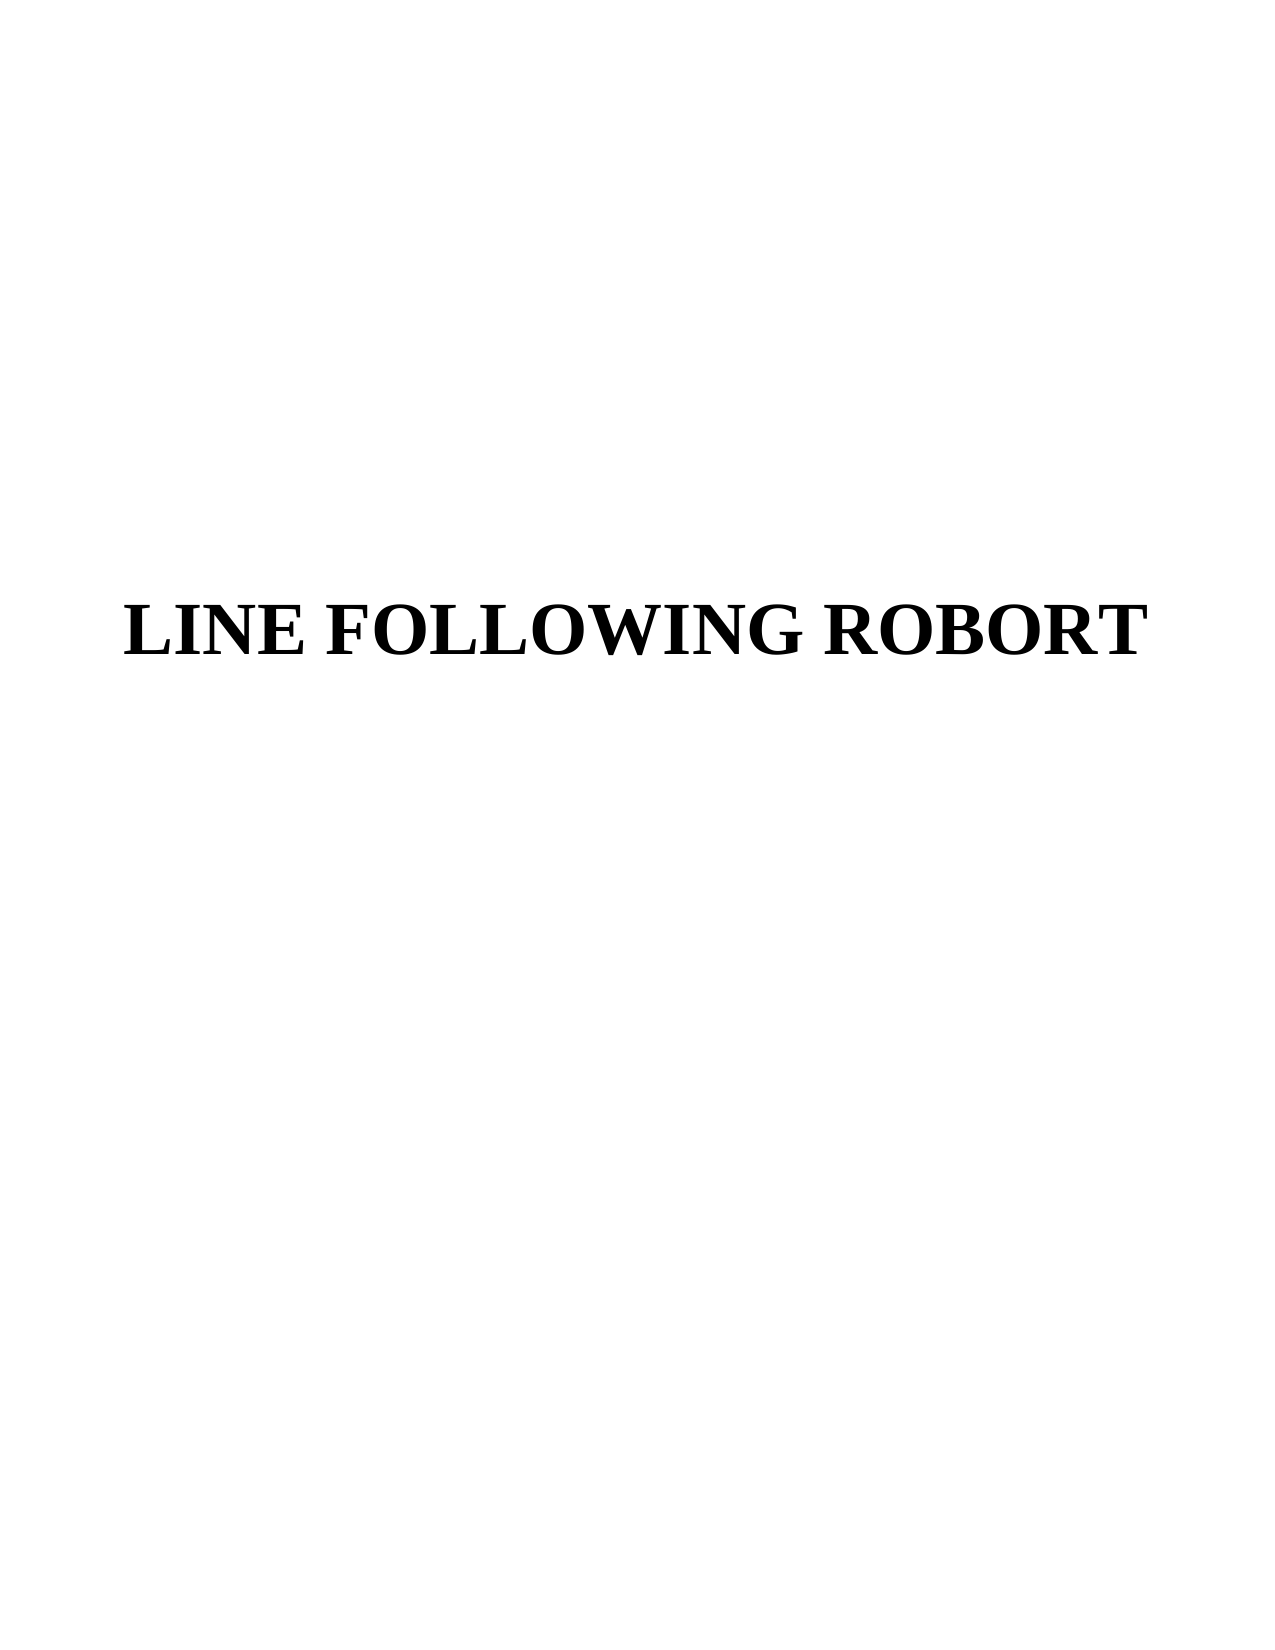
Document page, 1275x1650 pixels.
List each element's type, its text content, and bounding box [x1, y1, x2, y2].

text LINE FOLLOWING ROBORT [91, 584, 1181, 670]
